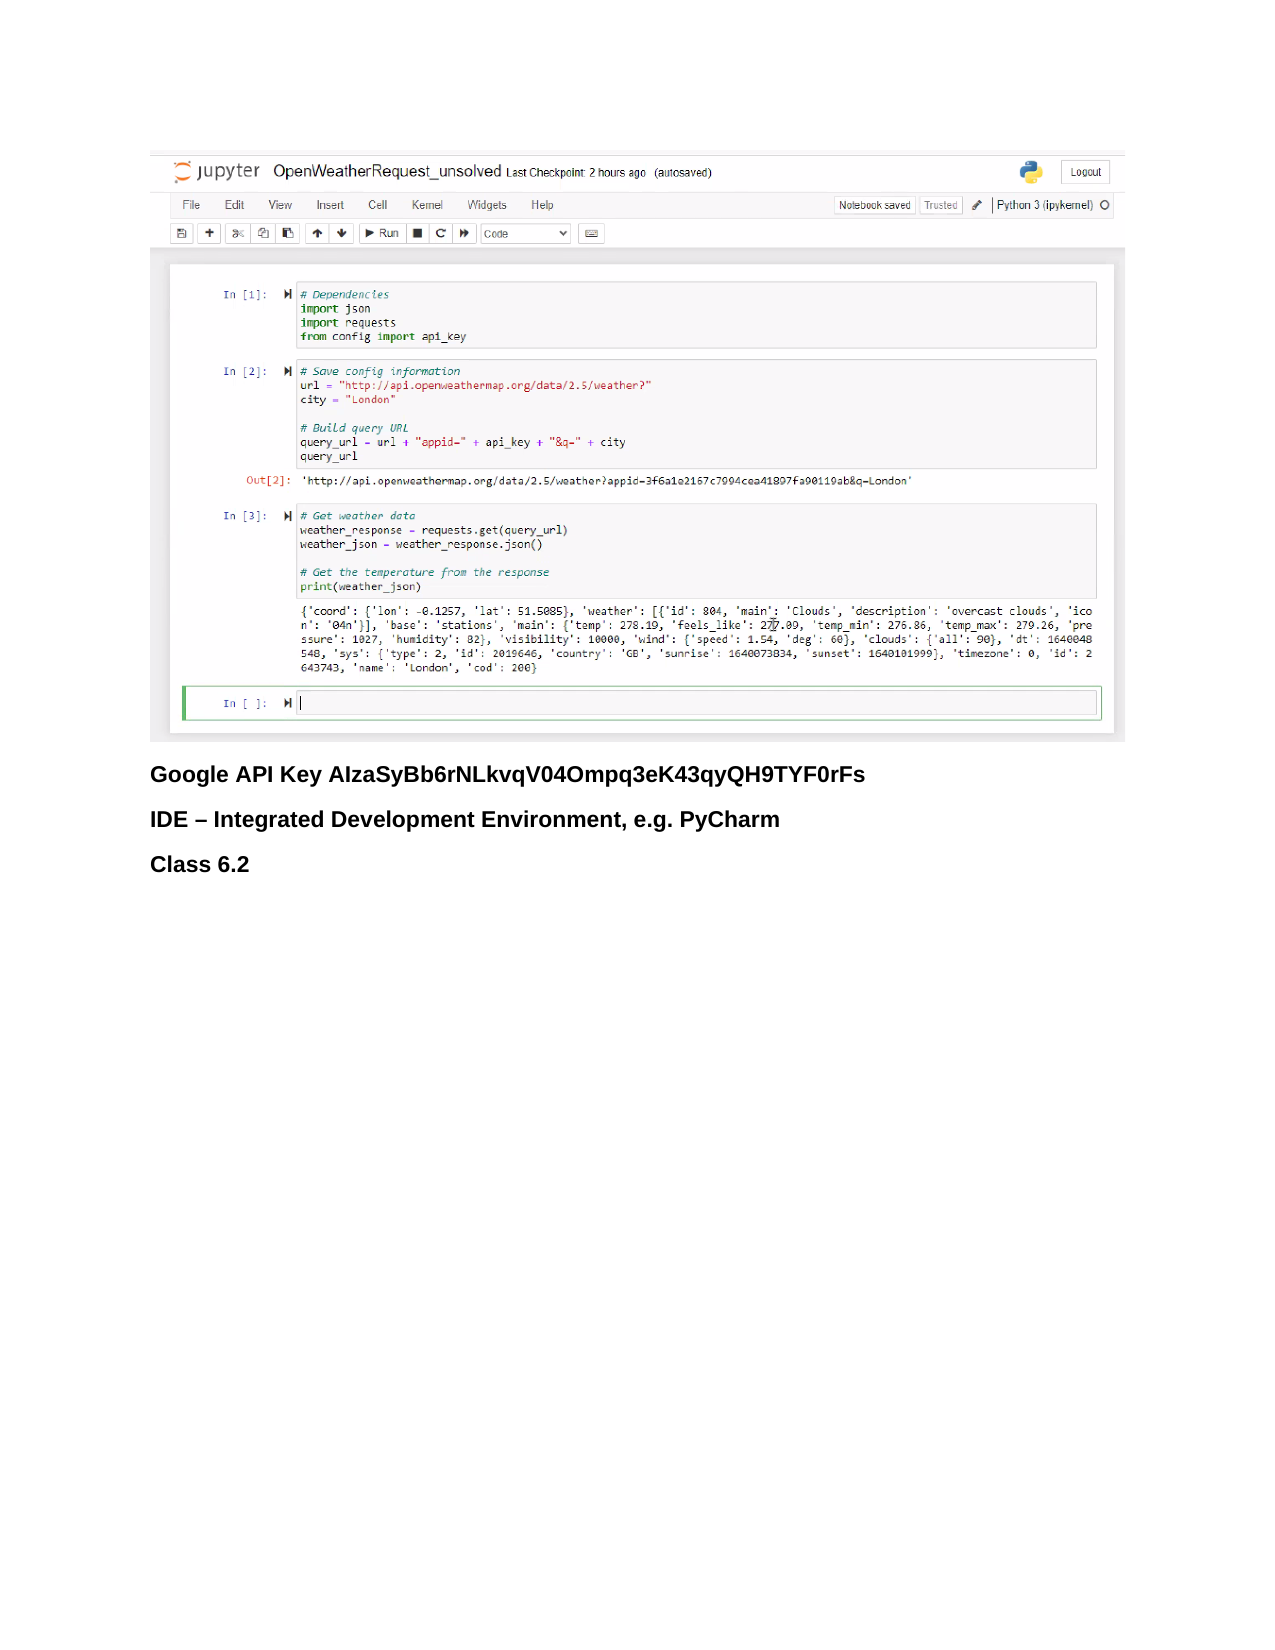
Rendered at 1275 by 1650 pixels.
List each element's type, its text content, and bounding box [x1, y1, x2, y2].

text Class 6.2 [150, 851, 1125, 877]
text IDE – Integrated Development Environment, e.g. PyCharm [150, 806, 1125, 832]
text Google API Key AIzaSyBb6rNLkvqV04Ompq3eK43qyQH9TYF0rFs [150, 761, 1125, 787]
picture [150, 150, 1125, 742]
